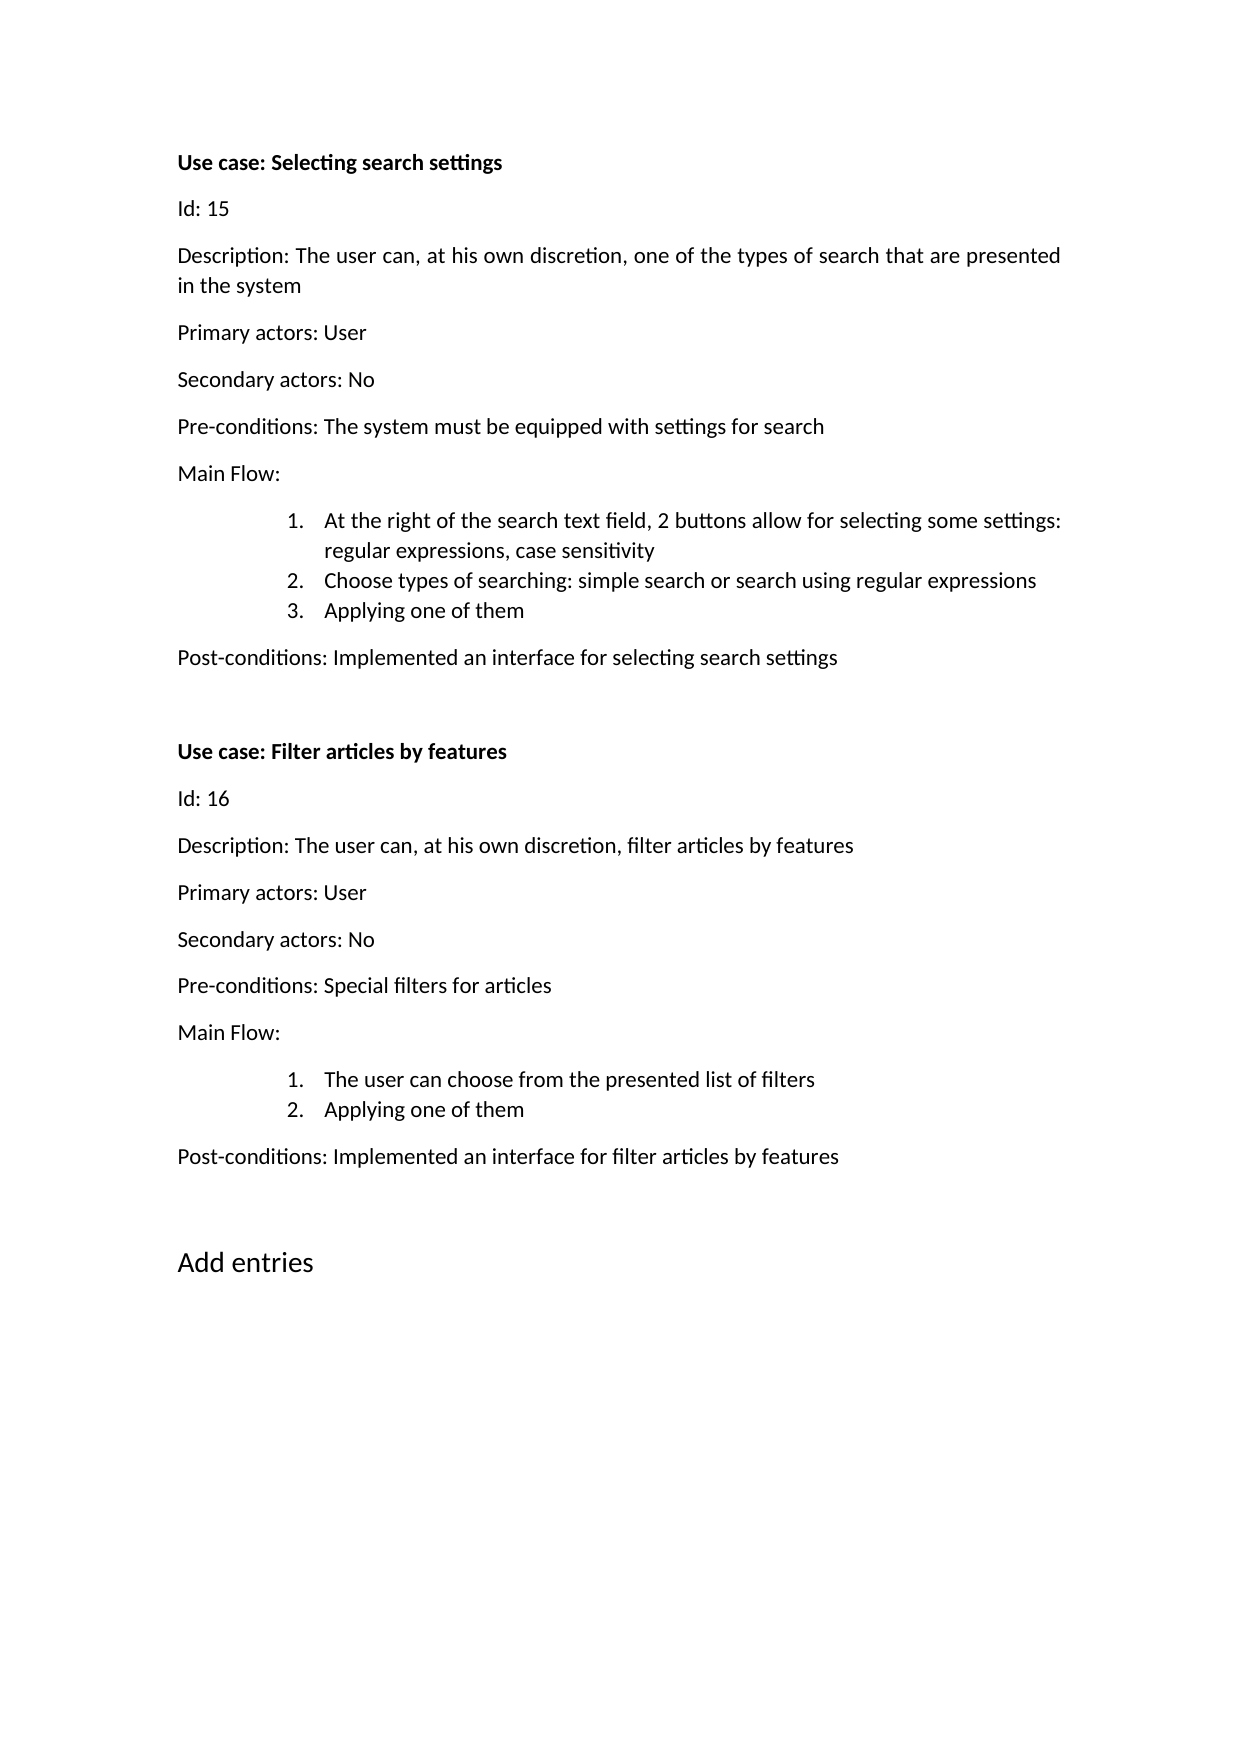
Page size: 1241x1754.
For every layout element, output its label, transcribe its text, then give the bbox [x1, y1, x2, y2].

text Pre-conditions: The system must be equipped with settings for search [177, 412, 1063, 440]
text Use case: Filter articles by features [177, 737, 1063, 765]
text Use case: Selecting search settings [177, 148, 1063, 176]
text Post-conditions: Implemented an interface for filter articles by features [177, 1142, 1063, 1170]
text Id: 16 [177, 784, 1063, 812]
list Applying one of them [287, 597, 1063, 624]
text Post-conditions: Implemented an interface for selecting search settings [177, 643, 1063, 671]
text Primary actors: User [177, 318, 1063, 346]
text Primary actors: User [177, 878, 1063, 906]
list At the right of the search text field, 2 buttons allow for selecting some settings: regular expressions, case sensitivity [287, 506, 1063, 564]
text Secondary actors: No [177, 925, 1063, 953]
text Description: The user can, at his own discretion, one of the types of search that are presented in the system [177, 241, 1063, 299]
text Main Flow: [177, 1018, 1063, 1046]
text Description: The user can, at his own discretion, filter articles by features [177, 831, 1063, 859]
list Choose types of searching: simple search or search using regular expressions [287, 566, 1063, 594]
text Main Flow: [177, 459, 1063, 487]
text Id: 15 [177, 194, 1063, 222]
text Pre-conditions: Special filters for articles [177, 972, 1063, 999]
text Secondary actors: No [177, 365, 1063, 393]
list Applying one of them [287, 1096, 1063, 1123]
text Add entries [177, 1244, 1063, 1280]
list The user can choose from the presented list of filters [287, 1065, 1063, 1093]
